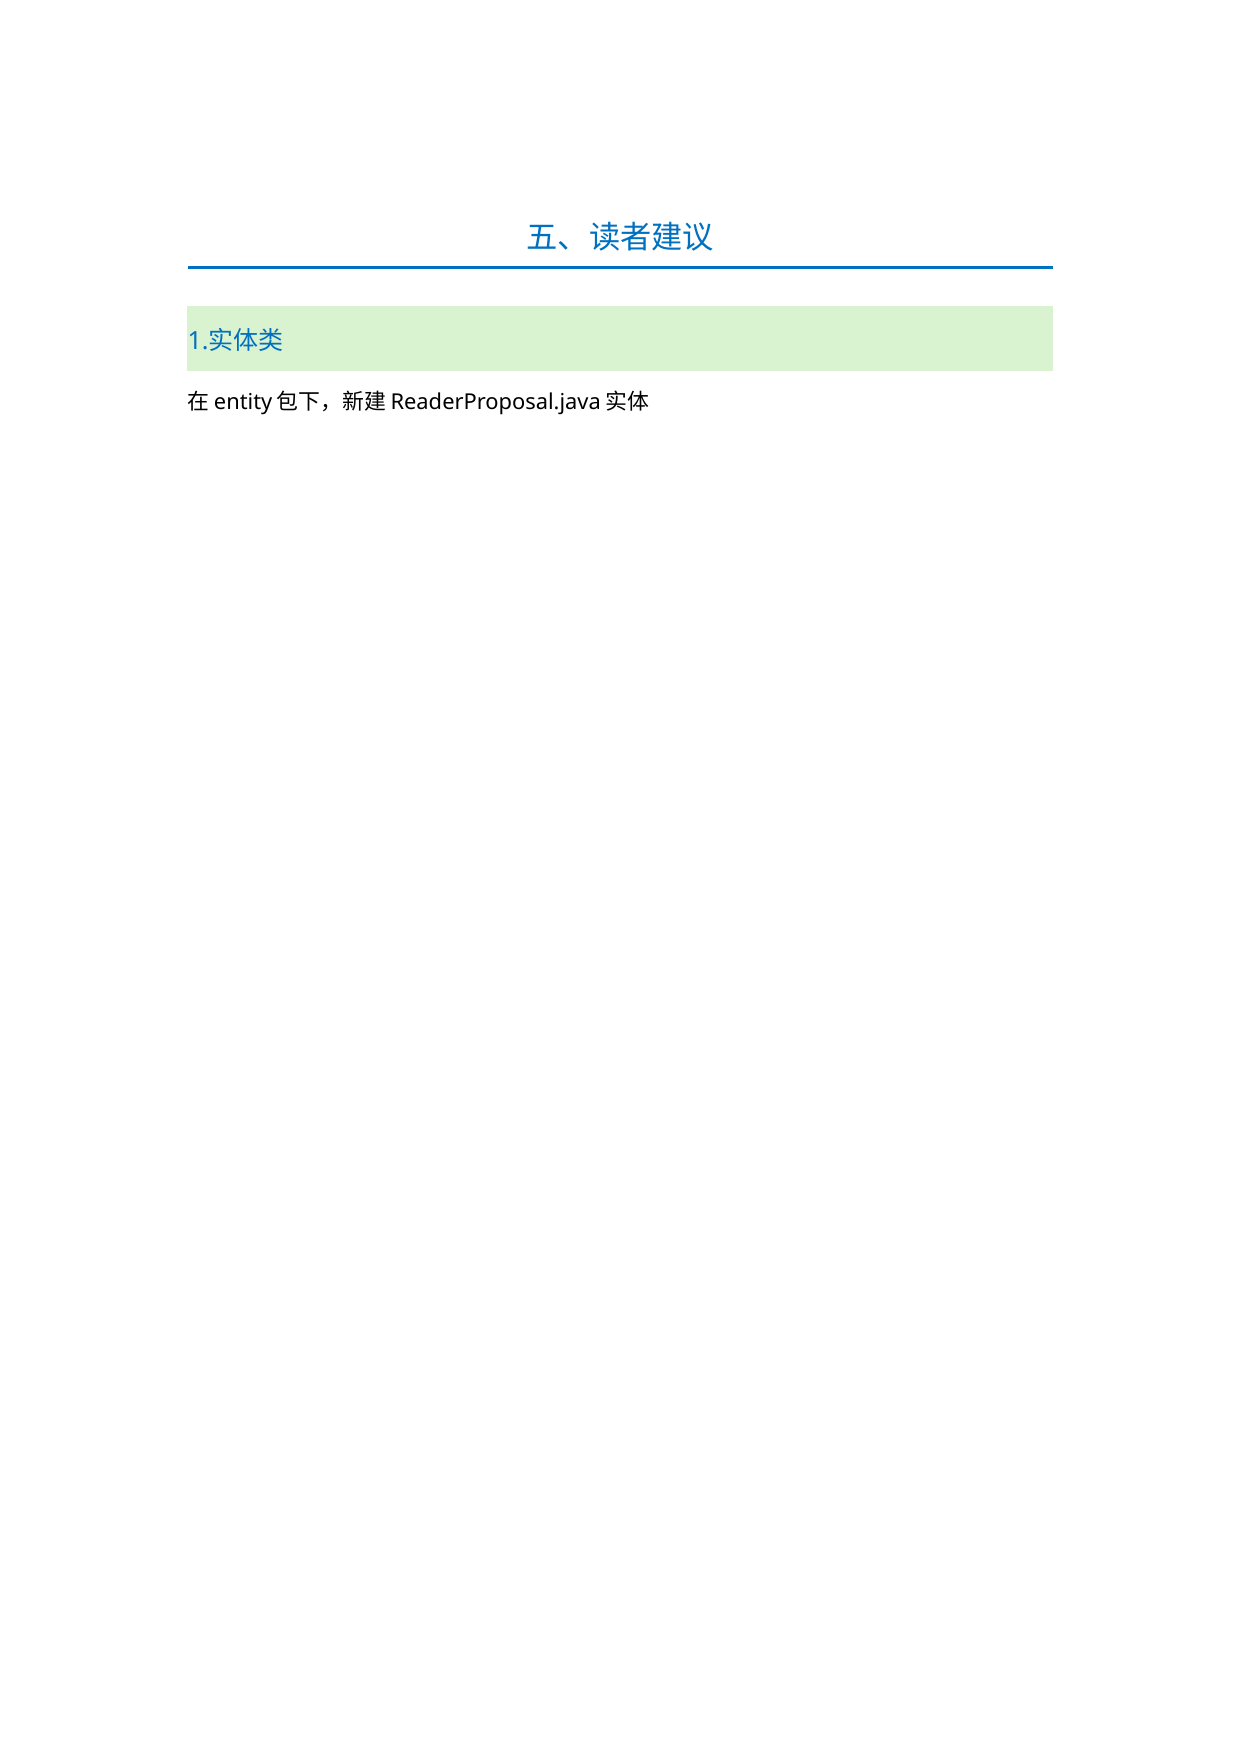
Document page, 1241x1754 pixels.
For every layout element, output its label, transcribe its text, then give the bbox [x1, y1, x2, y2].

text 在entity包下，新建ReaderProposal.java实体 [187, 384, 1053, 416]
subtitle 五、读者建议 [187, 212, 1053, 269]
subtitle 1.实体类 [187, 306, 1053, 371]
